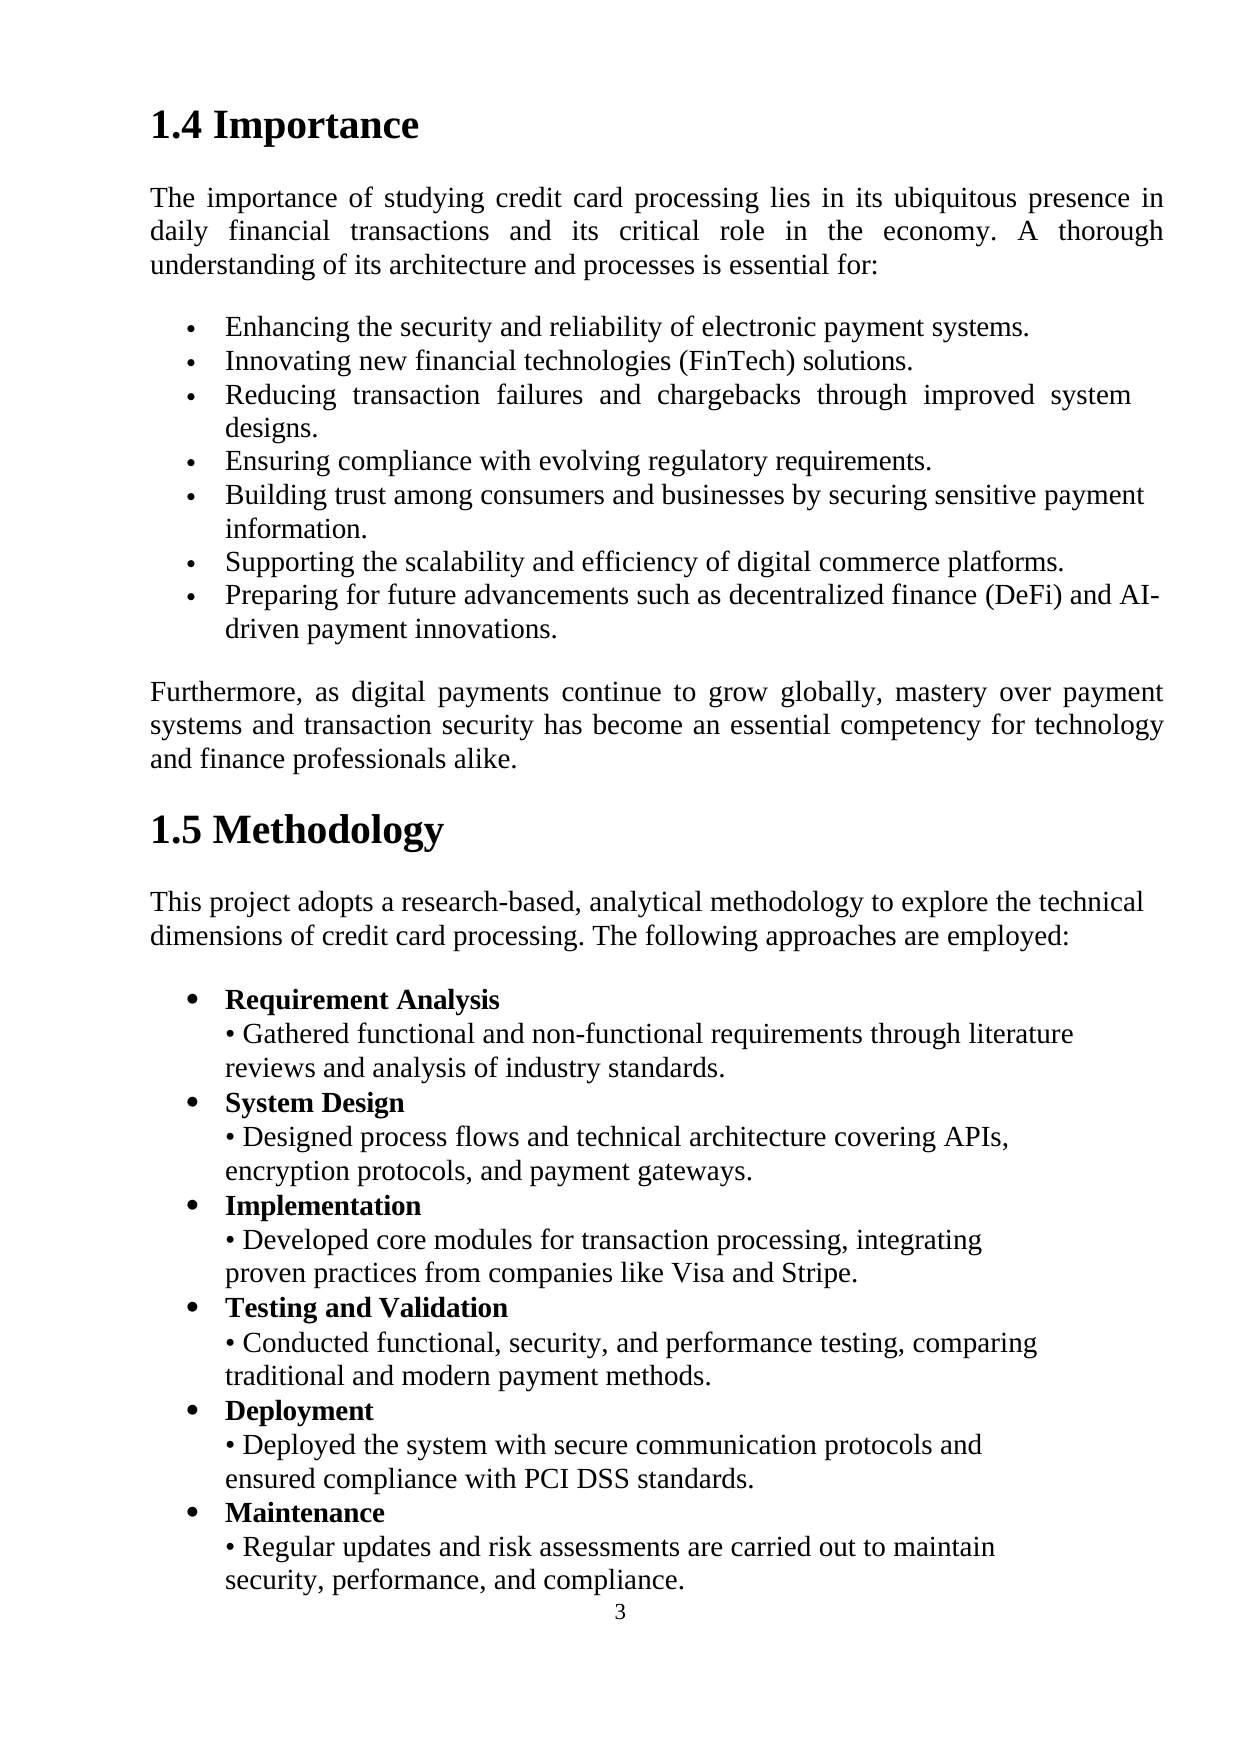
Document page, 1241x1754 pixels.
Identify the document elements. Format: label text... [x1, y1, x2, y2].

list Ensuring compliance with evolving regulatory requirements. [187, 444, 1181, 477]
list Supporting the scalability and efficiency of digital commerce platforms. [187, 545, 1181, 578]
list Regular updates and risk assessments are carried out to maintain security, performance, and compliance. [225, 1530, 1102, 1595]
text This project adopts a research-based, analytical methodology to explore the technical dimensions of credit card processing. The following approaches are employed: [150, 884, 1181, 951]
list Designed process flows and technical architecture covering APIs, encryption protocols, and payment gateways. [225, 1119, 1140, 1186]
subtitle Deployment [187, 1392, 1181, 1427]
subtitle Importance [150, 100, 1181, 148]
subtitle System Design [187, 1084, 1181, 1119]
list Conducted functional, security, and performance testing, comparing traditional and modern payment methods. [225, 1325, 1164, 1392]
subtitle Requirement Analysis [187, 981, 1181, 1017]
text The importance of studying credit card processing lies in its ubiquitous presence in daily financial transactions and its critical role in the economy. A thorough understanding of its architecture and processes is essential for: [150, 180, 1165, 281]
list Innovating new financial technologies (FinTech) solutions. [187, 343, 1181, 377]
list Preparing for future advancements such as decentralized finance (DeFi) and AI- driven payment innovations. [187, 578, 1166, 644]
list Developed core modules for transaction processing, integrating proven practices from companies like Visa and Stripe. [225, 1222, 1070, 1289]
text Furthermore, as digital payments continue to grow globally, mastery over payment systems and transaction security has become an essential competency for technology and finance professionals alike. [150, 674, 1165, 774]
list Gathered functional and non-functional requirements through literature reviews and analysis of industry standards. [225, 1017, 1074, 1084]
list Building trust among consumers and businesses by securing sensitive payment information. [187, 477, 1165, 544]
list Deployed the system with secure communication protocols and ensured compliance with PCI DSS standards. [225, 1427, 1080, 1494]
subtitle Maintenance [187, 1494, 1181, 1530]
list Enhancing the security and reliability of electronic payment systems. [187, 310, 1181, 343]
list Reducing transaction failures and chargebacks through improved system designs. [187, 377, 1165, 444]
subtitle Methodology [150, 804, 1181, 852]
subtitle Implementation [187, 1187, 1181, 1222]
subtitle Testing and Validation [187, 1289, 1181, 1325]
